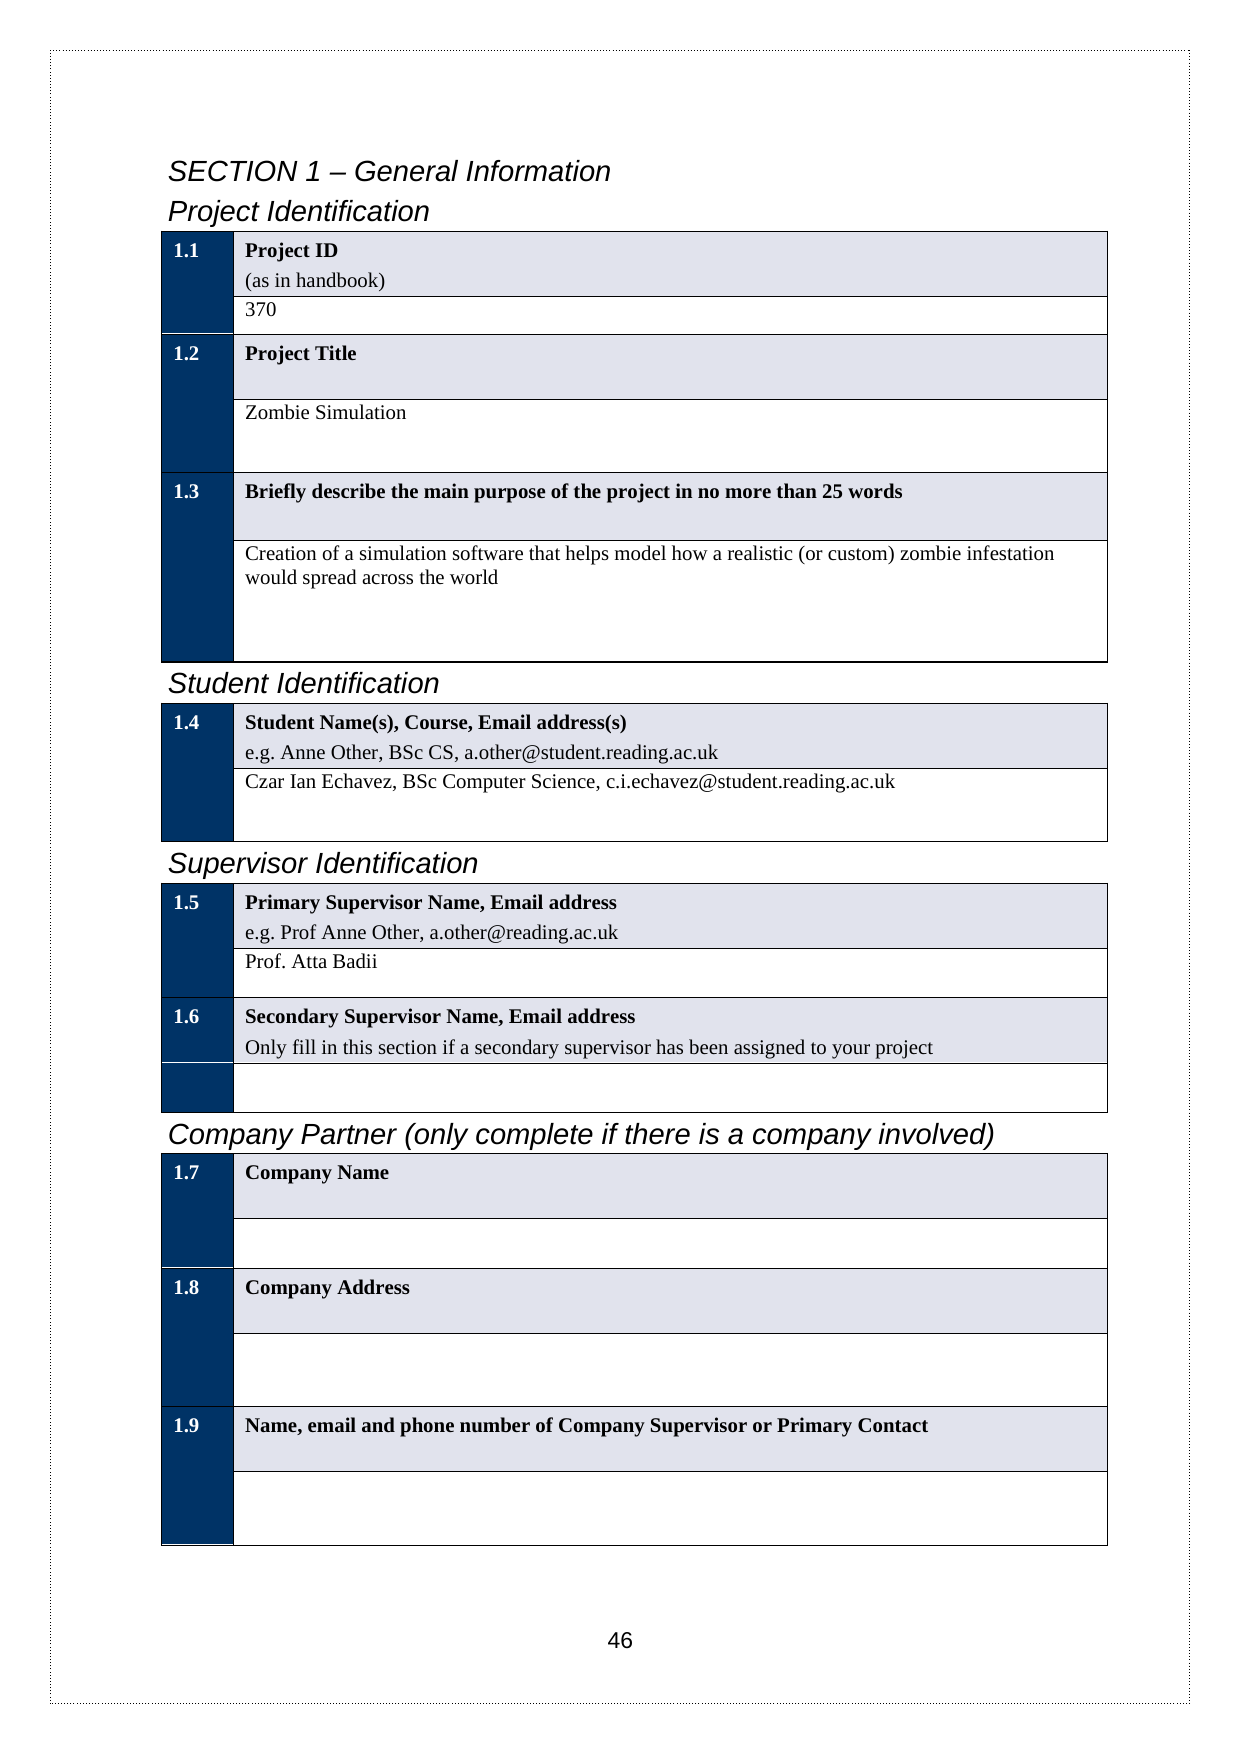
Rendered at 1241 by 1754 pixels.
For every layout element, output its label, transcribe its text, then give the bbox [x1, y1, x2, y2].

table_cell Zombie Simulation [234, 400, 1107, 472]
subtitle SECTION 1 – General Information [168, 154, 1090, 188]
table_header 1.4 [162, 704, 233, 768]
table_header Company Name [234, 1154, 1107, 1218]
table_cell Prof. Atta Badii [234, 949, 1107, 997]
subtitle Company Partner (only complete if there is a company involved) [168, 1117, 1090, 1150]
table_header Student Name(s), Course, Email address(s) e.g. Anne Other, BSc CS, a.other@student.reading.ac.uk [234, 704, 1107, 768]
table_cell Briefly describe the main purpose of the project in no more than 25 words [234, 473, 1107, 540]
table_cell Company Address [234, 1269, 1107, 1333]
table_header Primary Supervisor Name, Email address e.g. Prof Anne Other, a.other@reading.ac.uk [234, 884, 1107, 948]
table_cell [162, 1471, 233, 1544]
table_cell Project Title [234, 335, 1107, 399]
table_cell 1.3 [162, 473, 233, 540]
subtitle Supervisor Identification [168, 846, 1090, 880]
table_cell Secondary Supervisor Name, Email address Only fill in this section if a secondary supervisor has been assigned to your project [234, 998, 1107, 1062]
table_cell Creation of a simulation software that helps model how a realistic (or custom) zombie infestation would spread across the world [234, 541, 1107, 661]
table_cell [162, 1063, 233, 1112]
table_cell 1.8 [162, 1269, 233, 1333]
table_header Project ID (as in handbook) [234, 232, 1107, 296]
table_cell [162, 399, 233, 472]
table_cell Name, email and phone number of Company Supervisor or Primary Contact [234, 1407, 1107, 1471]
subtitle Student Identification [168, 667, 1090, 700]
table_cell 1.9 [162, 1407, 233, 1471]
table_cell [162, 768, 233, 841]
table_cell [234, 1334, 1107, 1406]
table_cell [162, 540, 233, 661]
table_cell Czar Ian Echavez, BSc Computer Science, c.i.echavez@student.reading.ac.uk [234, 769, 1107, 841]
table_cell [234, 1472, 1107, 1544]
table_cell 1.6 [162, 998, 233, 1062]
table_header 1.1 [162, 232, 233, 296]
table_cell 1.2 [162, 335, 233, 399]
subtitle Project Identification [168, 194, 1090, 228]
table_header 1.7 [162, 1154, 233, 1218]
table_cell [162, 1218, 233, 1267]
table_cell [162, 296, 233, 333]
table_cell [234, 1064, 1107, 1112]
table_cell 370 [234, 297, 1107, 333]
table_cell [162, 1333, 233, 1406]
table_header 1.5 [162, 884, 233, 948]
table_cell [162, 948, 233, 997]
table_cell [234, 1219, 1107, 1267]
